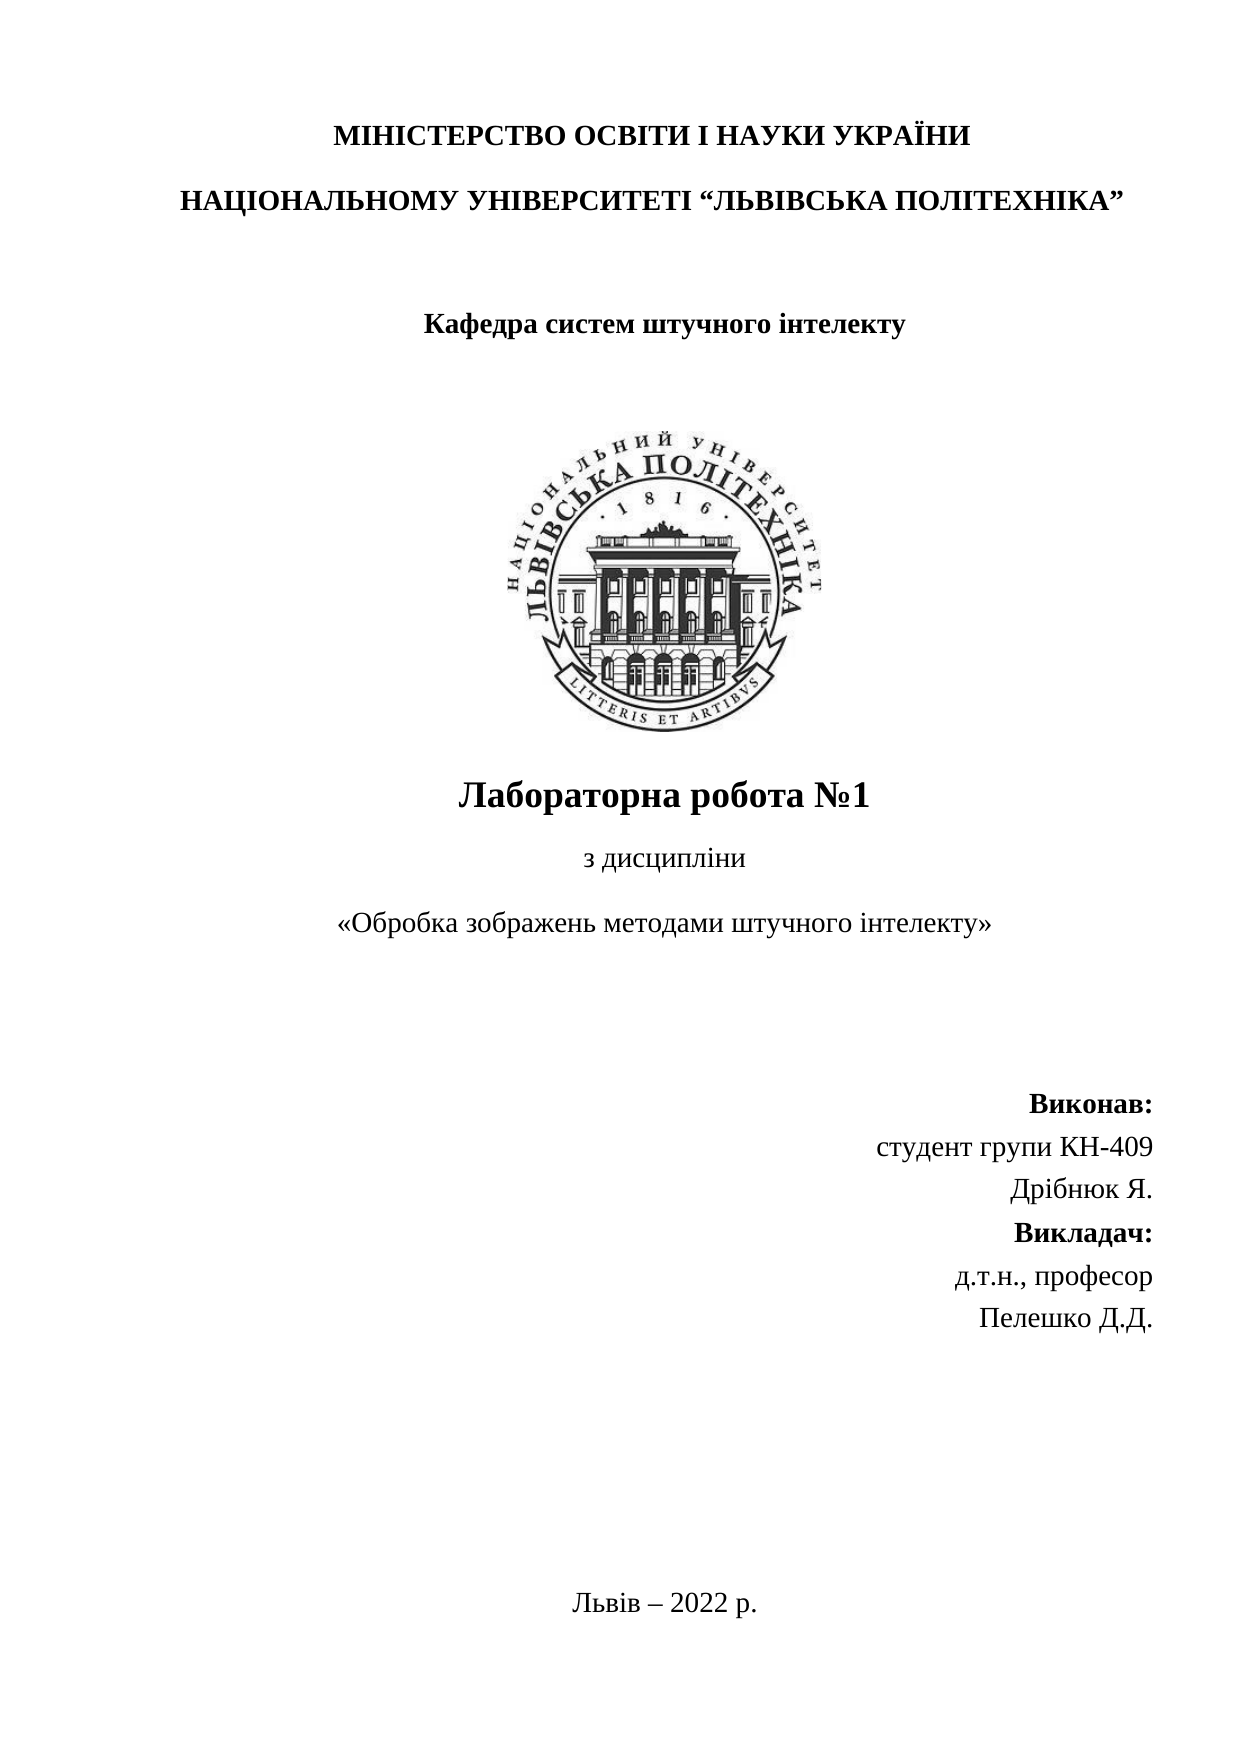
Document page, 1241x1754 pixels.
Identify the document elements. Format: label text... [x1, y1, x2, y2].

text з дисципліни [177, 841, 1152, 874]
text НАЦІОНАЛЬНОМУ УНІВЕРСИТЕТІ “ЛЬВІВСЬКА ПОЛІТЕХНІКА” [180, 183, 1160, 216]
text студент групи КН-409 Дрібнюк Я. [874, 1129, 1153, 1205]
text «Обробка зображень методами штучного інтелекту» [177, 905, 1152, 939]
text д.т.н., професор Пелешко Д.Д. [953, 1258, 1153, 1333]
picture [507, 431, 822, 732]
subtitle Кафедра систем штучного інтелекту [244, 307, 1085, 340]
subtitle Лабораторна робота №1 [177, 773, 1152, 816]
text Виконав: [177, 1087, 1153, 1120]
text МІНІСТЕРСТВО ОСВІТИ І НАУКИ УКРАЇНИ [244, 118, 1059, 152]
text Львів – 2022 р. [177, 1585, 1152, 1618]
text Викладач: [177, 1215, 1153, 1248]
